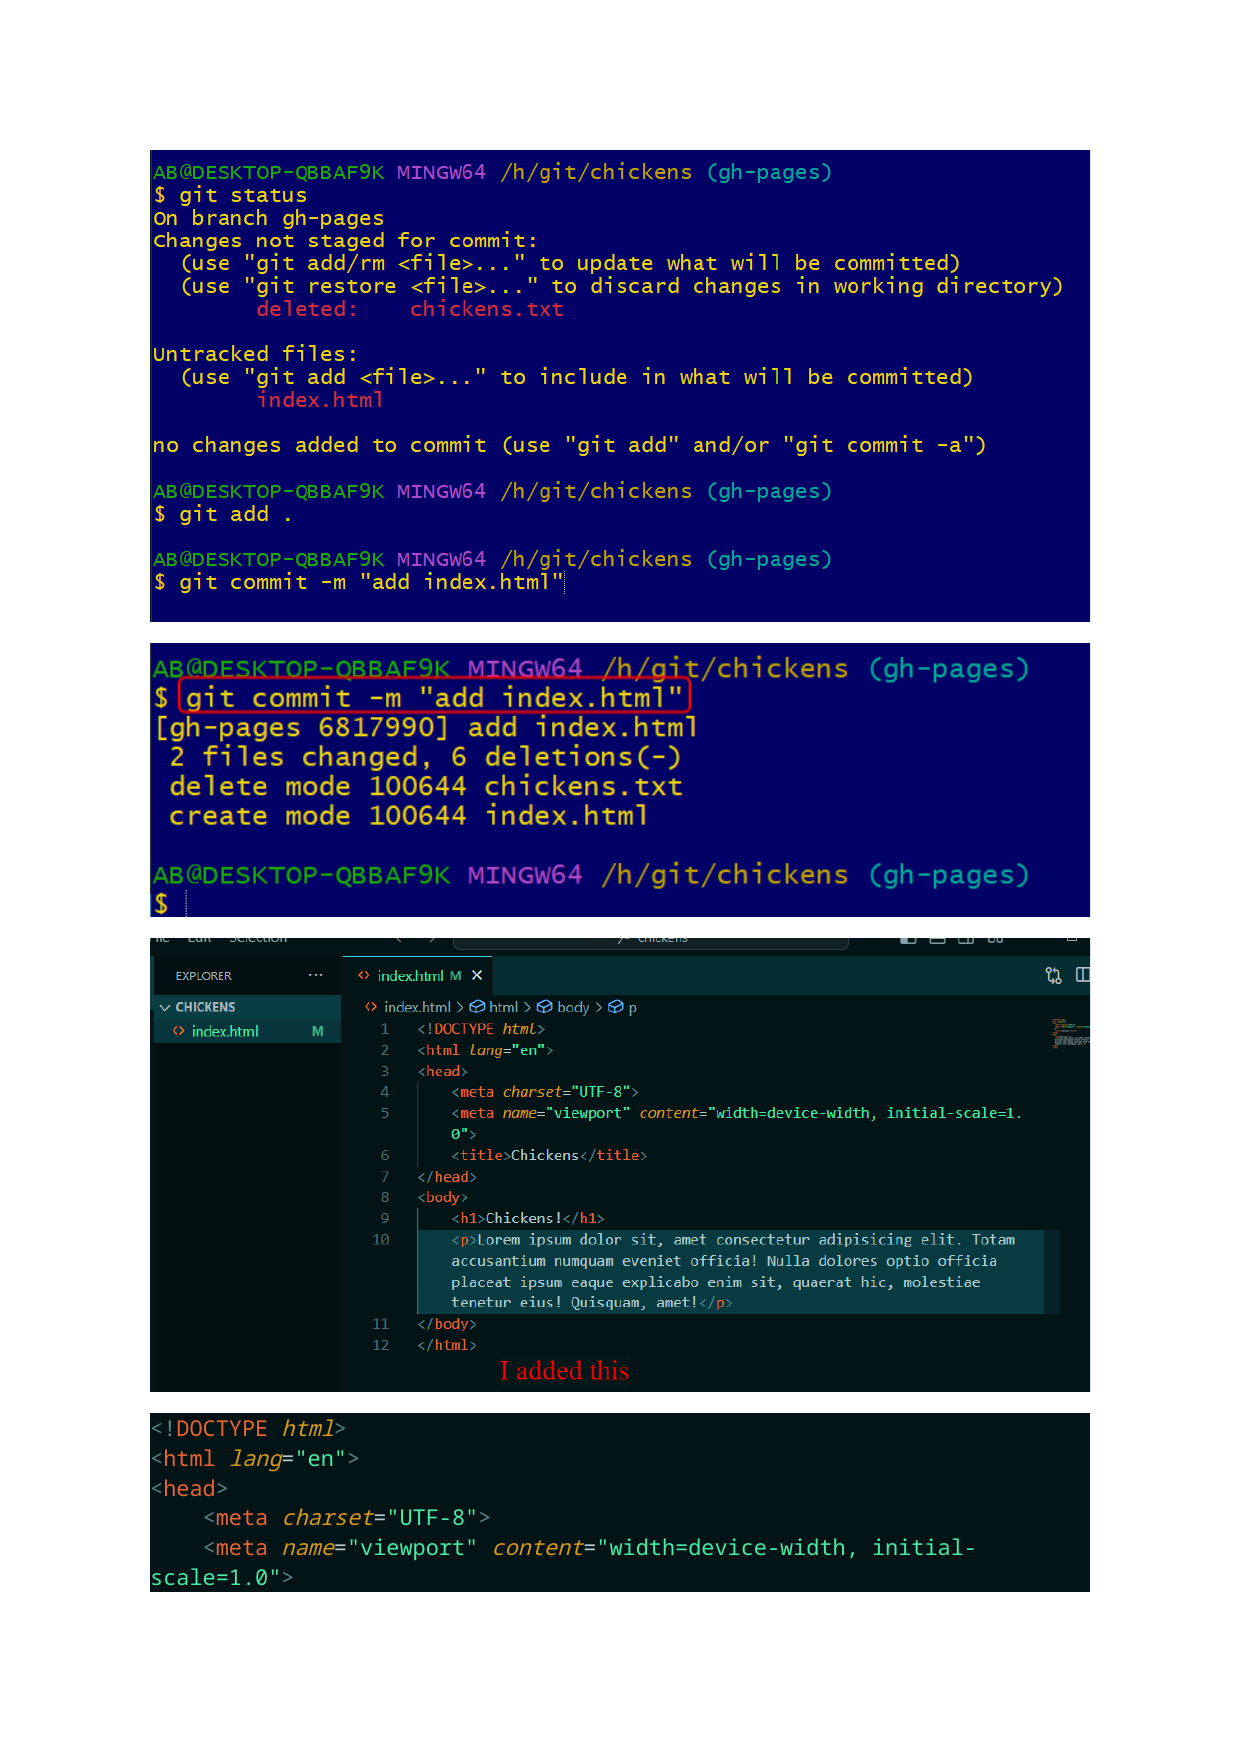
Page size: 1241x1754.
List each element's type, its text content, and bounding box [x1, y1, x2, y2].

text <head> [150, 1472, 1090, 1502]
text <!DOCTYPE html> [150, 1413, 1090, 1443]
picture [150, 150, 1091, 622]
picture [150, 643, 1091, 917]
text <meta charset="UTF-8"> [150, 1502, 1090, 1532]
picture [150, 938, 1091, 1392]
text <meta name="viewport" content="width=device-width, initial-scale=1.0"> [150, 1532, 1090, 1592]
text <html lang="en"> [150, 1443, 1090, 1472]
